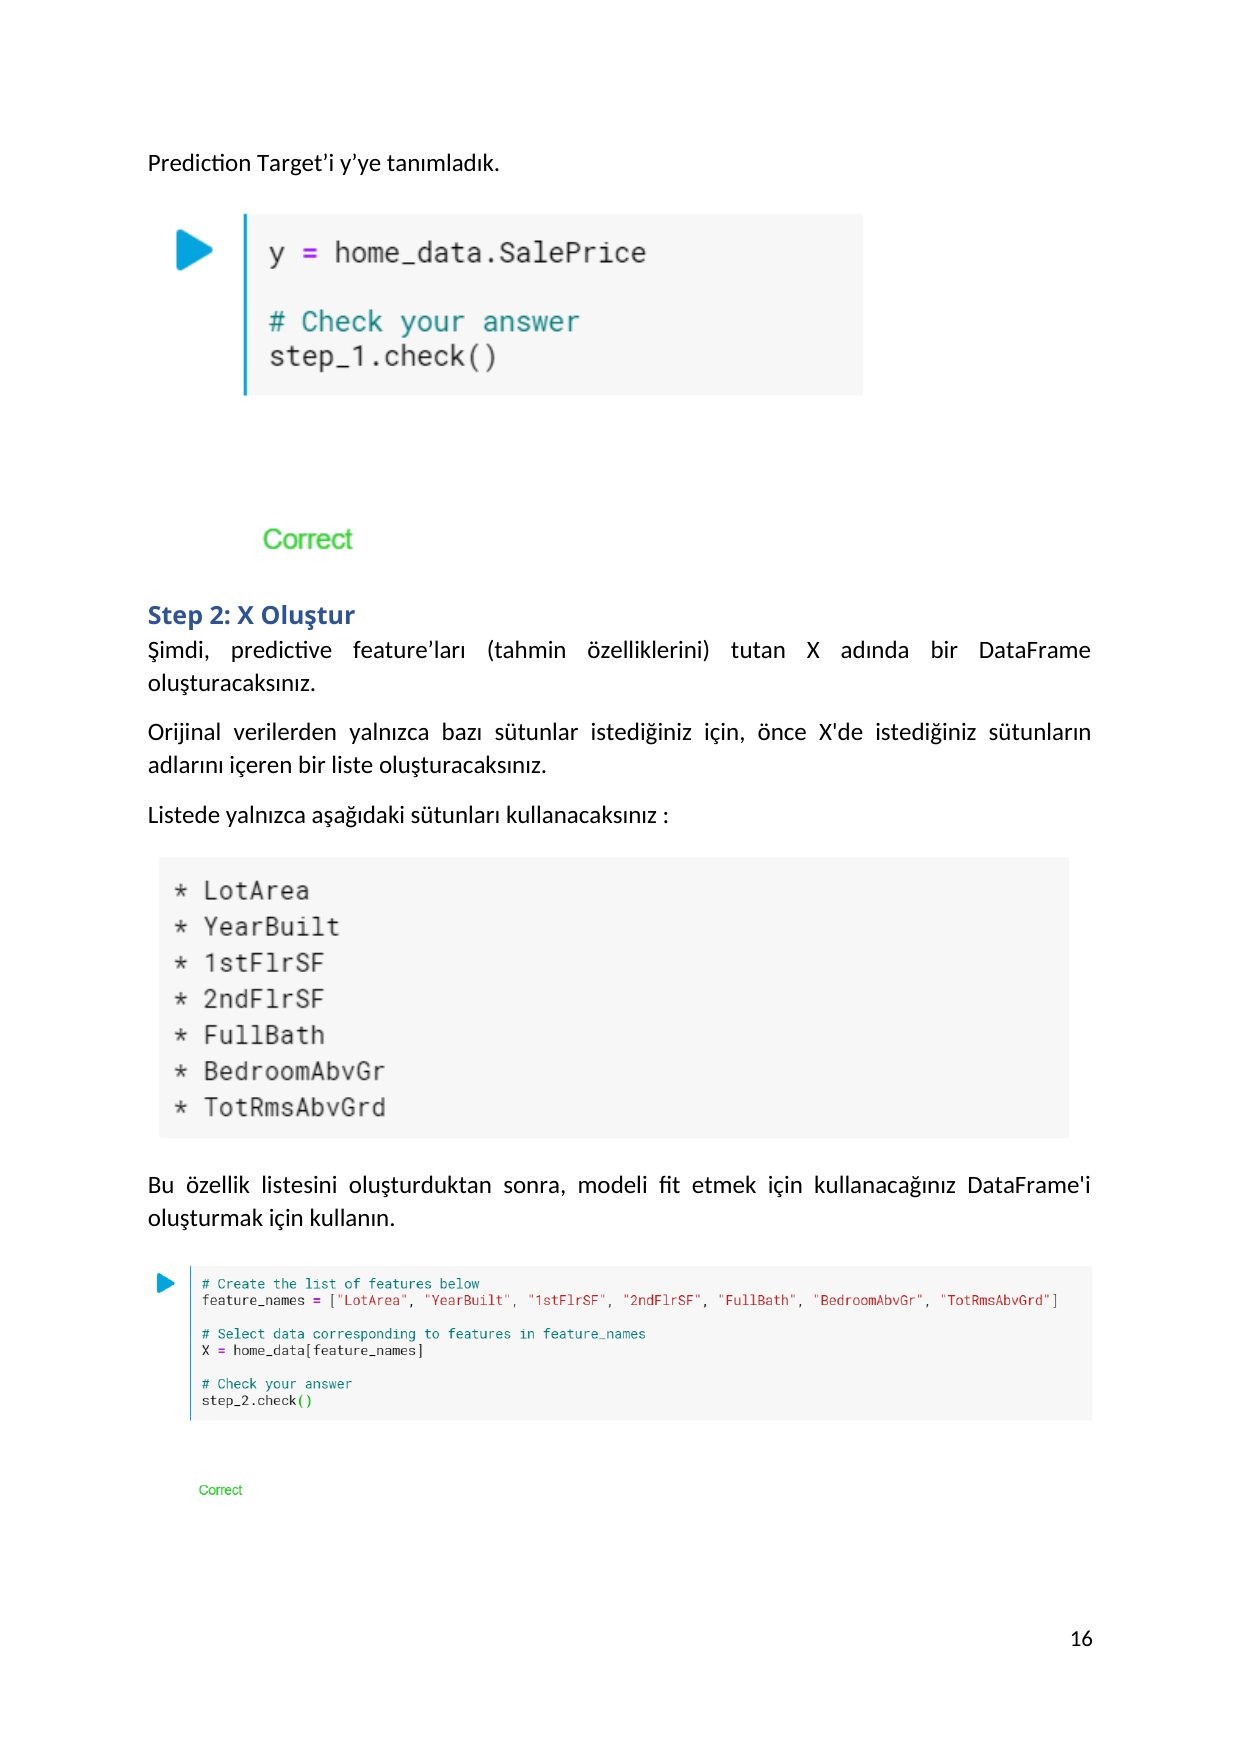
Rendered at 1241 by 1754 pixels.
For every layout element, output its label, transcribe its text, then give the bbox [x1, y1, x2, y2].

picture [147, 848, 1070, 1151]
picture [147, 197, 864, 579]
text Şimdi, predictive feature’ları (tahmin özelliklerini) tutan X adında bir DataFrame oluşturacaksınız. [148, 634, 1093, 697]
text Prediction Target’i y’ye tanımladık. [148, 148, 1093, 178]
text Orijinal verilerden yalnızca bazı sütunlar istediğiniz için, önce X'de istediğiniz sütunların adlarını içeren bir liste oluşturacaksınız. [148, 717, 1093, 780]
text Step 2: X Oluştur [148, 597, 1093, 631]
text Listede yalnızca aşağıdaki sütunları kullanacaksınız : [148, 799, 1093, 829]
text Bu özellik listesini oluşturduktan sonra, modeli fit etmek için kullanacağınız DataFrame'i oluşturmak için kullanın. [148, 1169, 1093, 1232]
picture [147, 1251, 1093, 1514]
